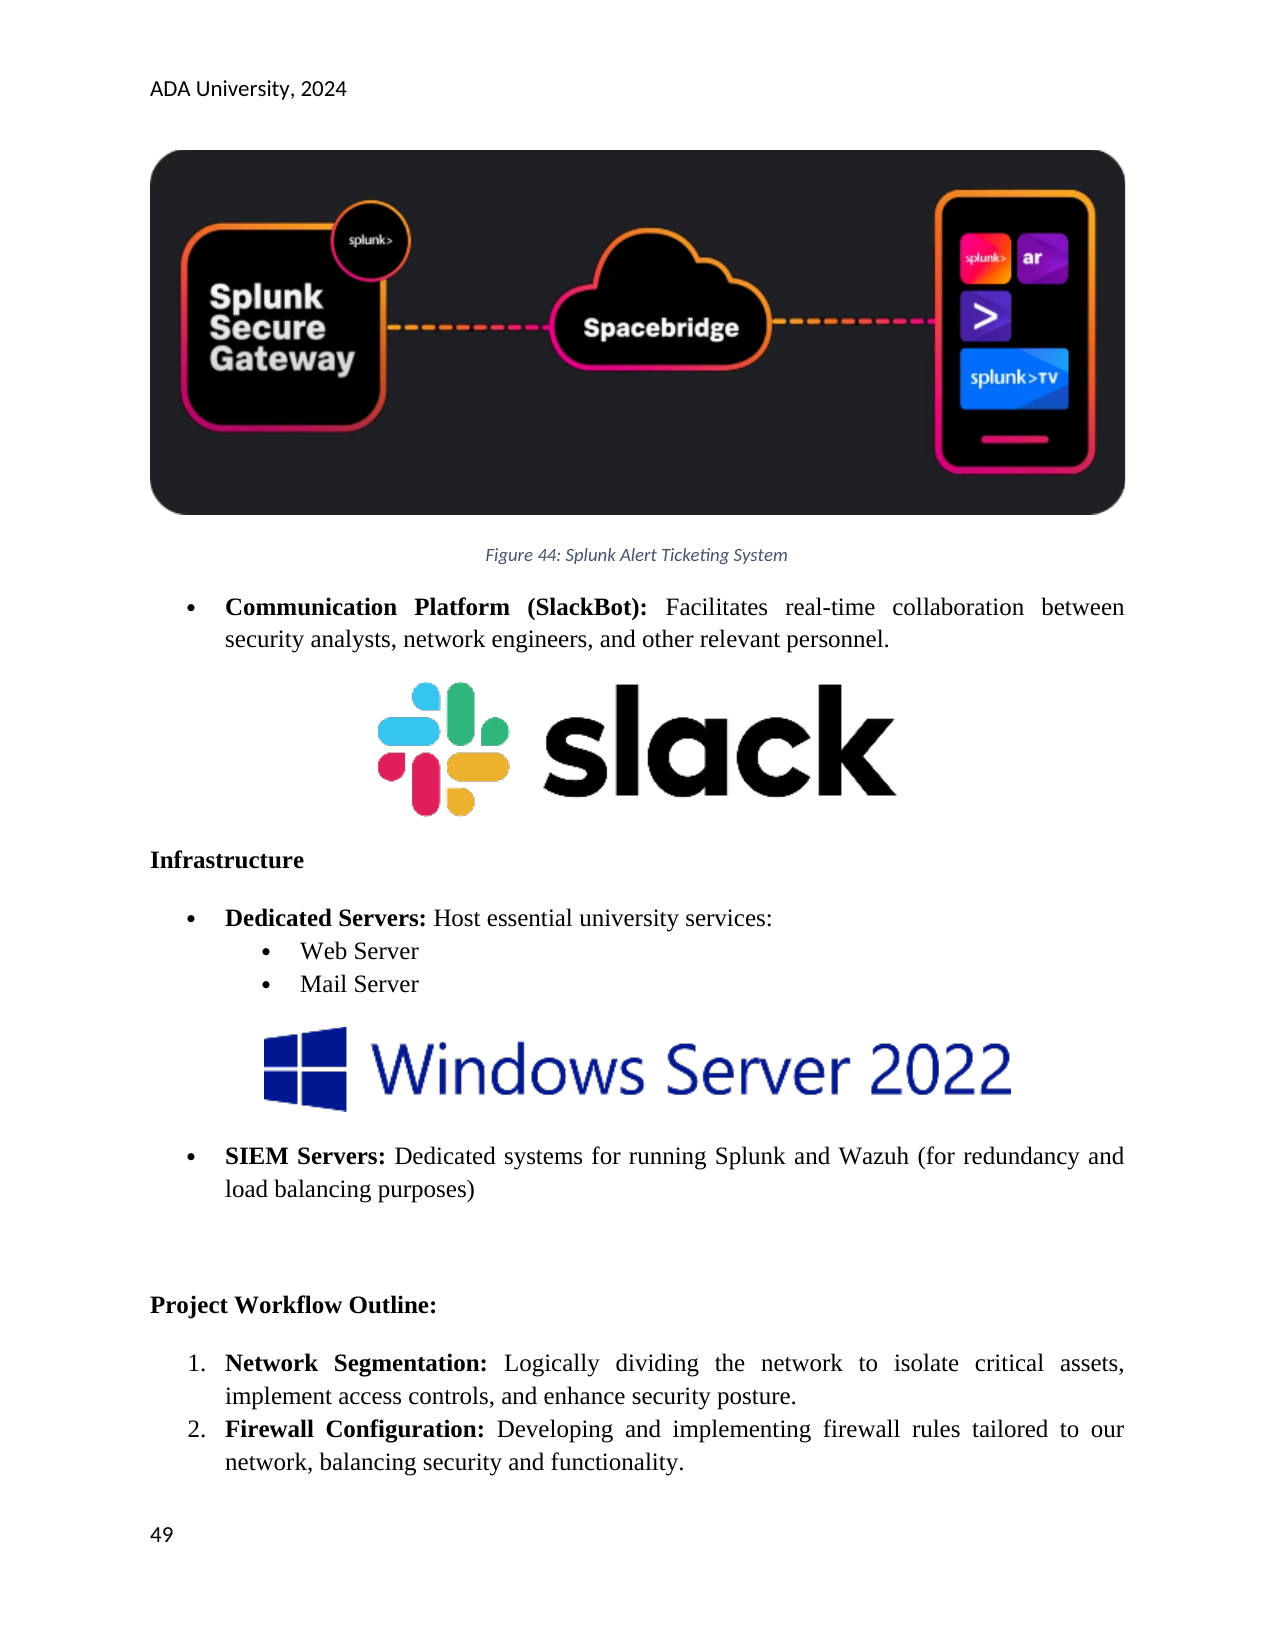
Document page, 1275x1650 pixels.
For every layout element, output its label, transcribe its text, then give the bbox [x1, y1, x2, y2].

text Project Workflow Outline: [150, 1290, 1125, 1319]
picture [264, 1027, 1011, 1112]
picture [377, 682, 898, 817]
text Infrastructure [150, 845, 1125, 874]
picture [150, 150, 1125, 515]
list Network Segmentation: Logically dividing the network to isolate critical assets, implement access controls, and enhance security posture. [187, 1348, 1125, 1410]
list Dedicated Servers: Host essential university services: [187, 903, 1125, 932]
list Mail Server [262, 969, 1125, 998]
list Firewall Configuration: Developing and implementing firewall rules tailored to our network, balancing security and functionality. [187, 1414, 1125, 1476]
list SIEM Servers: Dedicated systems for running Splunk and Wazuh (for redundancy and load balancing purposes) [187, 1141, 1125, 1203]
list Web Server [262, 936, 1125, 965]
list Communication Platform (SlackBot): Facilitates real-time collaboration between security analysts, network engineers, and other relevant personnel. [187, 592, 1125, 653]
